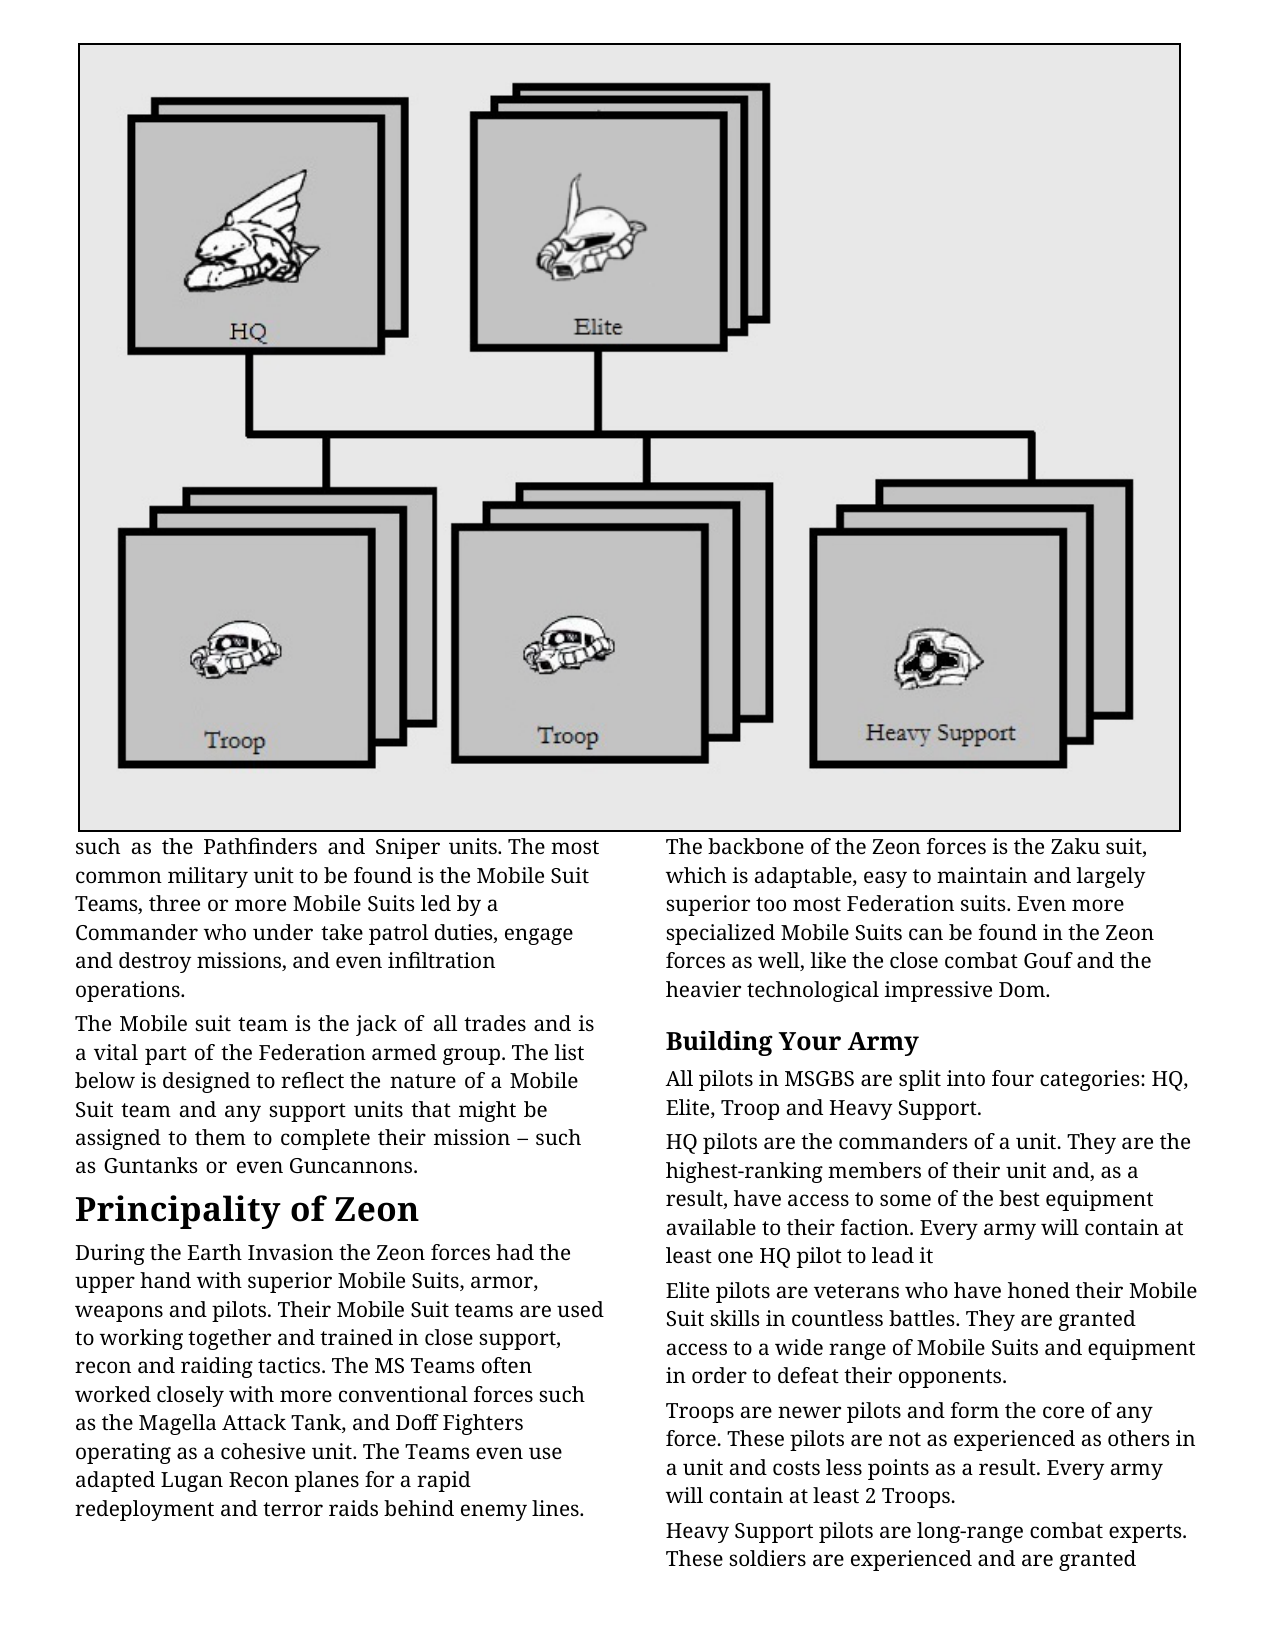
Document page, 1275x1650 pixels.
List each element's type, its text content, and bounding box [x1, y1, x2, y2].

text HQ pilots are the commanders of a unit. They are the highest-ranking members of their unit and, as a result, have access to some of the best equipment available to their faction. Every army will contain at least one HQ pilot to lead it [666, 1127, 1200, 1269]
text The Federation Mobile Suit force is large a diverse organization with many specialized formations such as the Pathfinders and Sniper units. The most common military unit to be found is the Mobile Suit Teams, three or more Mobile Suits led by a Commander who under take patrol duties, engage and destroy missions, and even infiltration operations. [75, 75, 609, 1003]
text Elite pilots are veterans who have honed their Mobile Suit skills in countless battles. They are granted access to a wide range of Mobile Suits and equipment in order to defeat their opponents. [666, 1276, 1200, 1389]
text All pilots in MSGBS are split into four categories: HQ, Elite, Troop and Heavy Support. [666, 1064, 1200, 1121]
text During the Earth Invasion the Zeon forces had the upper hand with superior Mobile Suits, armor, weapons and pilots. Their Mobile Suit teams are used to working together and trained in close support, recon and raiding tactics. The MS Teams often worked closely with more conventional forces such as the Magella Attack Tank, and Doff Fighters operating as a cohesive unit. The Teams even use adapted Lugan Recon planes for a rapid redeployment and terror raids behind enemy lines. [75, 1238, 609, 1522]
text Troops are newer pilots and form the core of any force. These pilots are not as experienced as others in a unit and costs less points as a result. Every army will contain at least 2 Troops. [666, 1396, 1200, 1509]
subtitle Building Your Army [666, 1024, 1200, 1058]
text The backbone of the Zeon forces is the Zaku suit, which is adaptable, easy to maintain and largely superior too most Federation suits. Even more specialized Mobile Suits can be found in the Zeon forces as well, like the close combat Gouf and the heavier technological impressive Dom. [666, 75, 1200, 1003]
picture [80, 45, 1179, 830]
text The Mobile suit team is the jack of all trades and is a vital part of the Federation armed group. The list below is designed to reflect the nature of a Mobile Suit team and any support units that might be assigned to them to complete their mission – such as Guntanks or even Guncannons. [75, 1009, 609, 1180]
title Principality of Zeon [75, 1186, 609, 1232]
